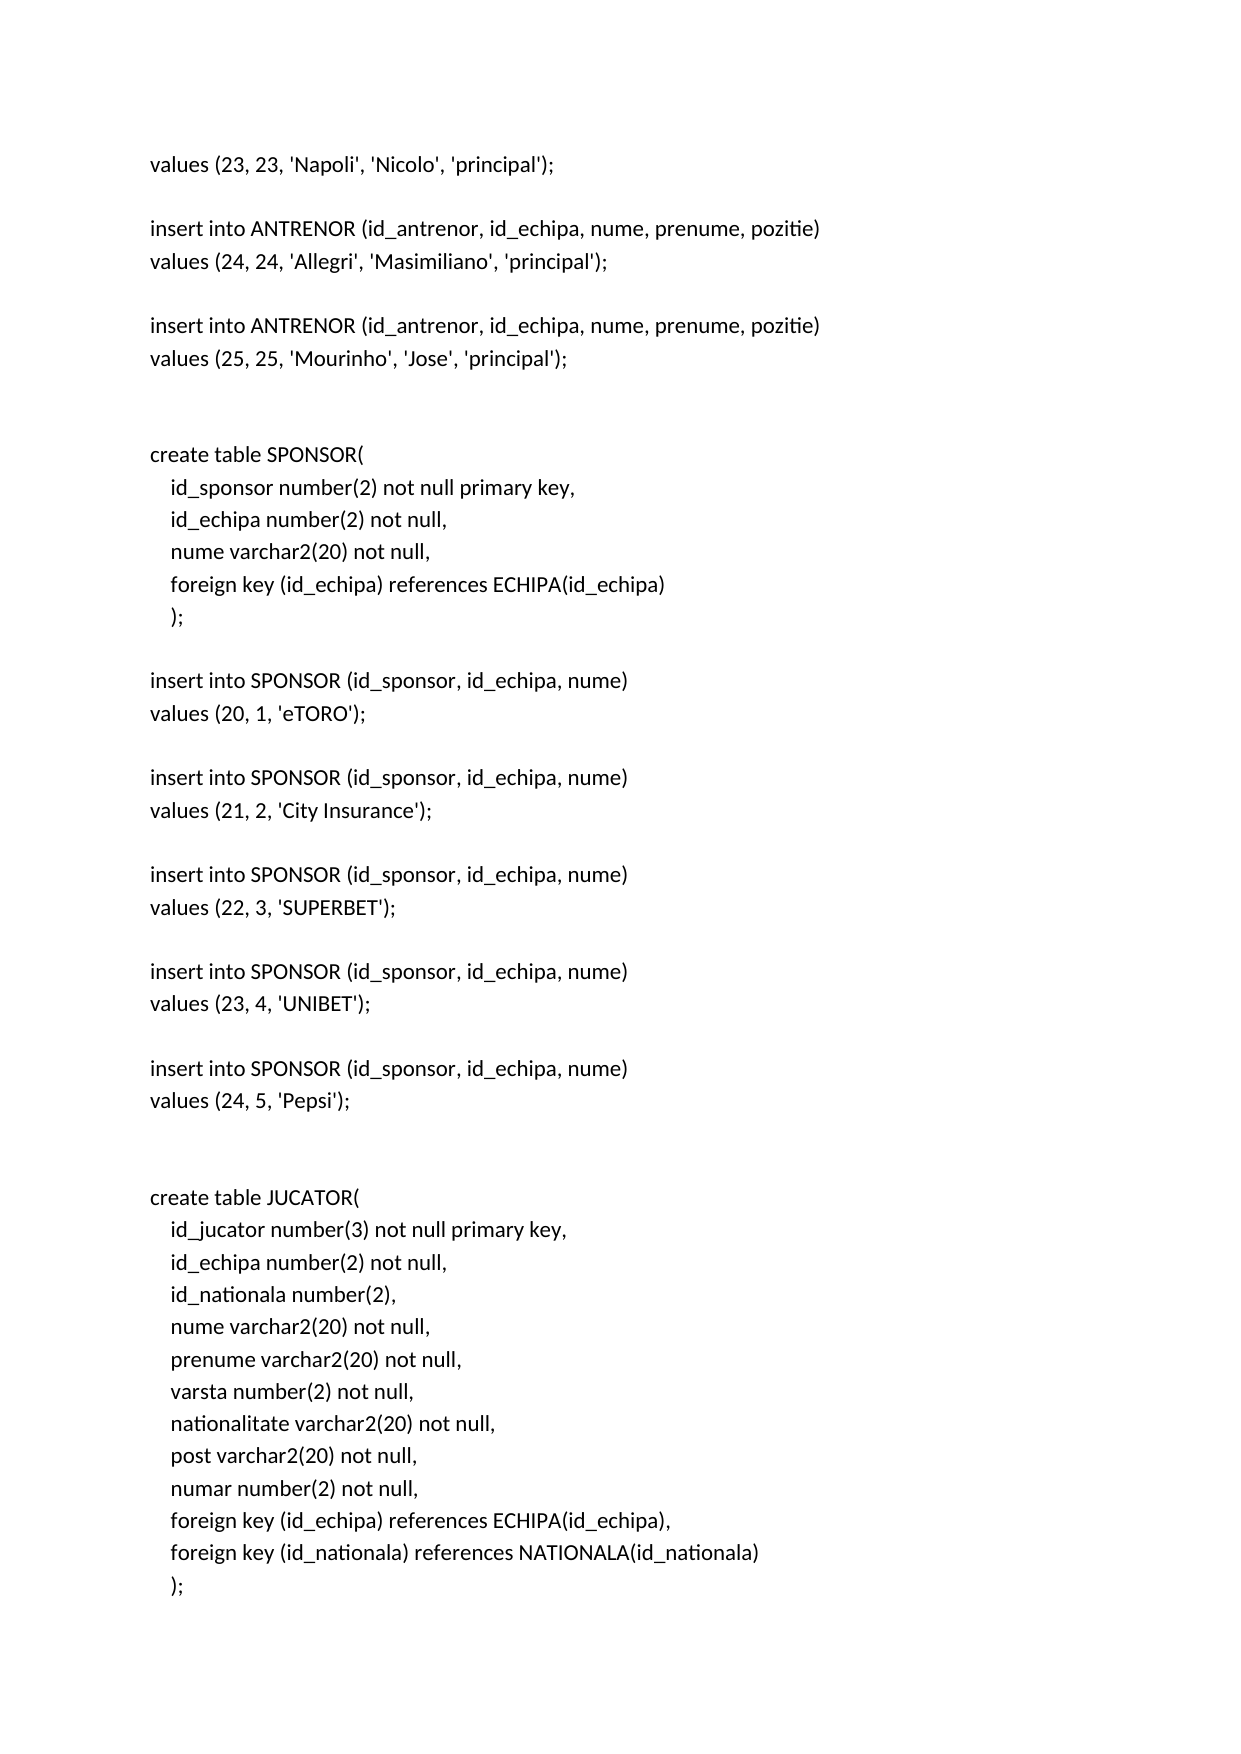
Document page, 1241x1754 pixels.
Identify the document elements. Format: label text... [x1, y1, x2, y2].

text nationalitate varchar2(20) not null, [150, 1409, 1090, 1437]
text ); [150, 602, 1090, 630]
text varsta number(2) not null, [150, 1377, 1090, 1405]
text nume varchar2(20) not null, [150, 1312, 1090, 1341]
text id_sponsor number(2) not null primary key, [150, 473, 1090, 501]
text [150, 214, 1090, 243]
text ); [150, 1571, 1090, 1599]
text create table JUCATOR( [150, 1183, 1090, 1211]
text nume varchar2(20) not null, [150, 537, 1090, 566]
text values (23, 23, 'Napoli', 'Nicolo', 'principal'); [150, 150, 1090, 178]
text insert into SPONSOR (id_sponsor, id_echipa, nume) [150, 667, 1090, 695]
text foreign key (id_nationala) references NATIONALA(id_nationala) [150, 1538, 1090, 1567]
text create table SPONSOR( [150, 441, 1090, 469]
text values (22, 3, 'SUPERBET'); [150, 893, 1090, 921]
text values (23, 4, 'UNIBET'); [150, 989, 1090, 1018]
text foreign key (id_echipa) references ECHIPA(id_echipa), [150, 1506, 1090, 1534]
text post varchar2(20) not null, [150, 1442, 1090, 1470]
text prenume varchar2(20) not null, [150, 1345, 1090, 1373]
text values (21, 2, 'City Insurance'); [150, 796, 1090, 824]
text values (24, 24, 'Allegri', 'Masimiliano', 'principal'); [150, 247, 1090, 275]
text values (25, 25, 'Mourinho', 'Jose', 'principal'); [150, 344, 1090, 372]
text values (24, 5, 'Pepsi'); [150, 1086, 1090, 1114]
text numar number(2) not null, [150, 1474, 1090, 1502]
text insert into SPONSOR (id_sponsor, id_echipa, nume) [150, 957, 1090, 985]
text values (20, 1, 'eTORO'); [150, 699, 1090, 727]
text id_jucator number(3) not null primary key, [150, 1216, 1090, 1244]
text insert into SPONSOR (id_sponsor, id_echipa, nume) [150, 1054, 1090, 1082]
text insert into SPONSOR (id_sponsor, id_echipa, nume) [150, 763, 1090, 792]
text id_echipa number(2) not null, [150, 505, 1090, 533]
text insert into SPONSOR (id_sponsor, id_echipa, nume) [150, 860, 1090, 888]
text foreign key (id_echipa) references ECHIPA(id_echipa) [150, 570, 1090, 598]
text id_echipa number(2) not null, [150, 1248, 1090, 1276]
text insert into ANTRENOR (id_antrenor, id_echipa, nume, prenume, pozitie) [150, 311, 1090, 339]
text id_nationala number(2), [150, 1280, 1090, 1308]
